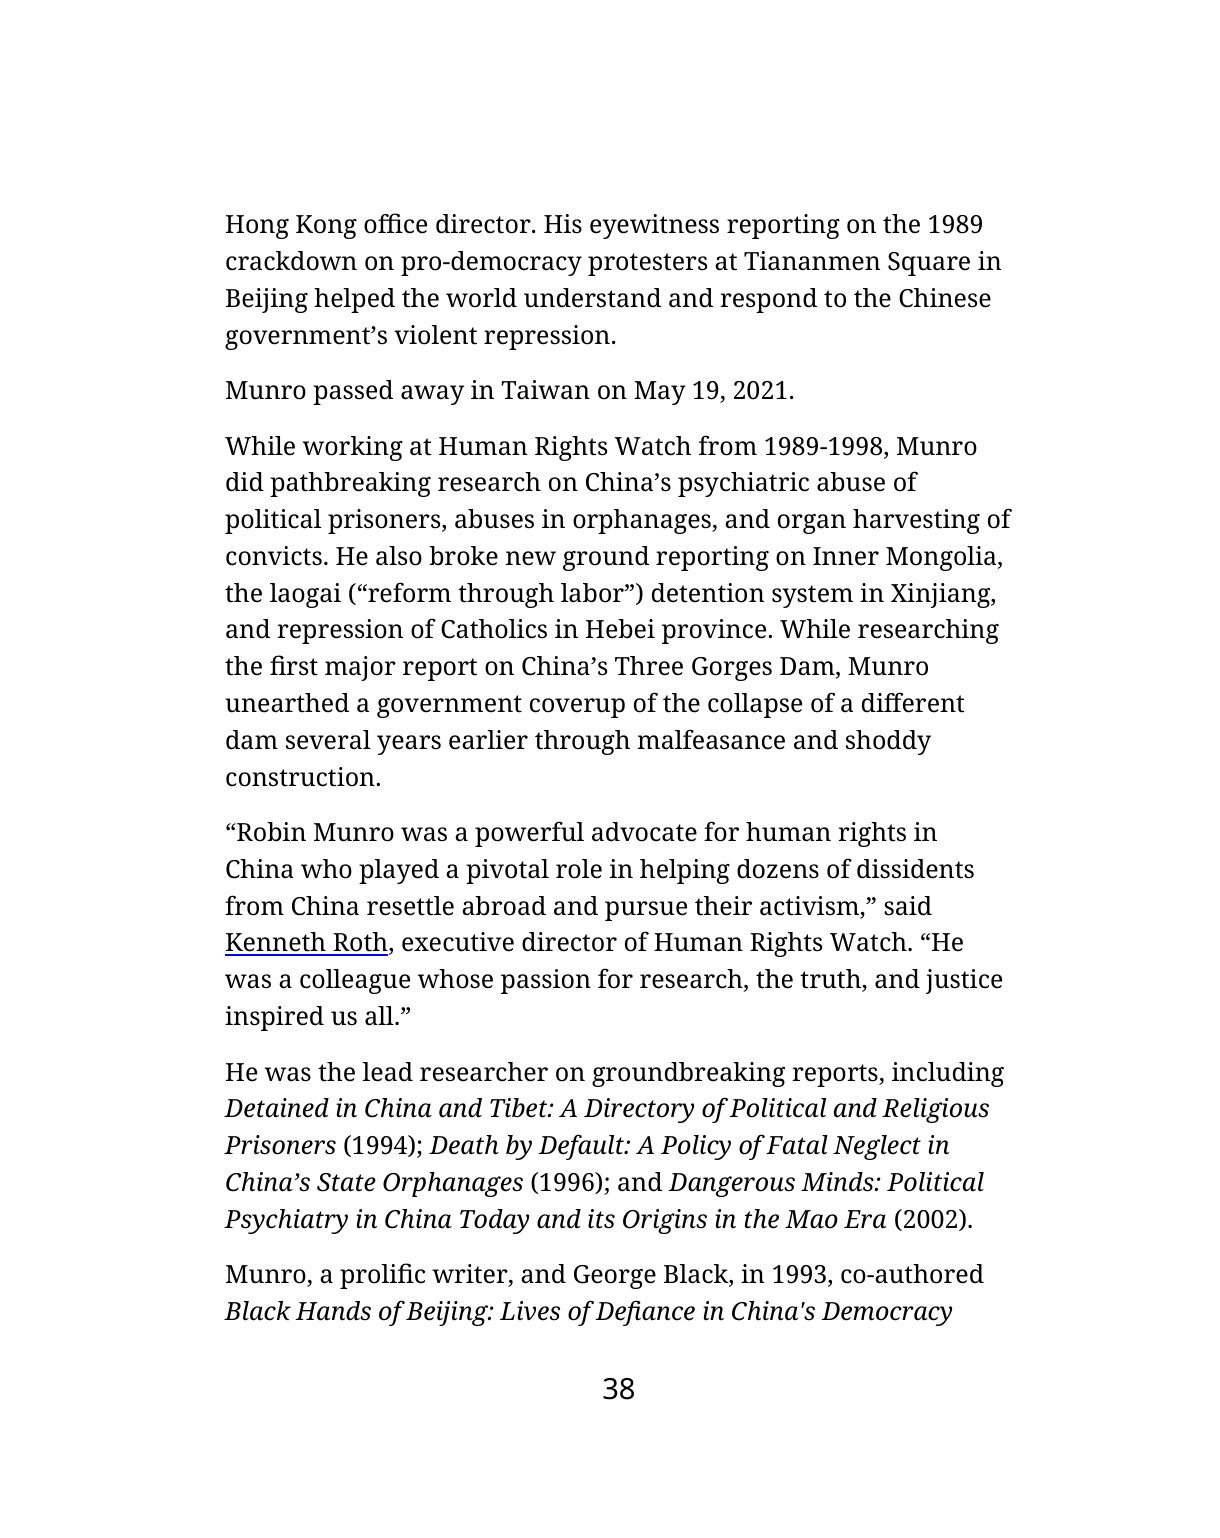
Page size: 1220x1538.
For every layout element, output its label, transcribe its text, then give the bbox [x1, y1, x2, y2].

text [225, 207, 1012, 351]
text While working at Human Rights Watch from 1989-1998, Munro did pathbreaking research on China’s psychiatric abuse of political prisoners, abuses in orphanages, and organ harvesting of convicts. He also broke new ground reporting on Inner Mongolia, the laogai (“reform through labor”) detention system in Xinjiang, and repression of Catholics in Hebei province. While researching the first major report on China’s Three Gorges Dam, Munro unearthed a government coverup of the collapse of a different dam several years earlier through malfeasance and shoddy construction. [225, 428, 1012, 793]
text Munro passed away in Taiwan on May 19, 2021. [225, 373, 1012, 407]
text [225, 1257, 1012, 1328]
text He was the lead researcher on groundbreaking reports, including Detained in China and Tibet: A Directory of Political and Religious Prisoners (1994); Death by Default: A Policy of Fatal Neglect in China’s State Orphanages (1996); and Dangerous Minds: Political Psychiatry in China Today and its Origins in the Mao Era (2002). [225, 1054, 1012, 1235]
text “Robin Munro was a powerful advocate for human rights in China who played a pivotal role in helping dozens of dissidents from China resettle abroad and pursue their activism,” said Kenneth Roth, executive director of Human Rights Watch. “He was a colleague whose passion for research, the truth, and justice inspired us all.” [225, 815, 1012, 1033]
